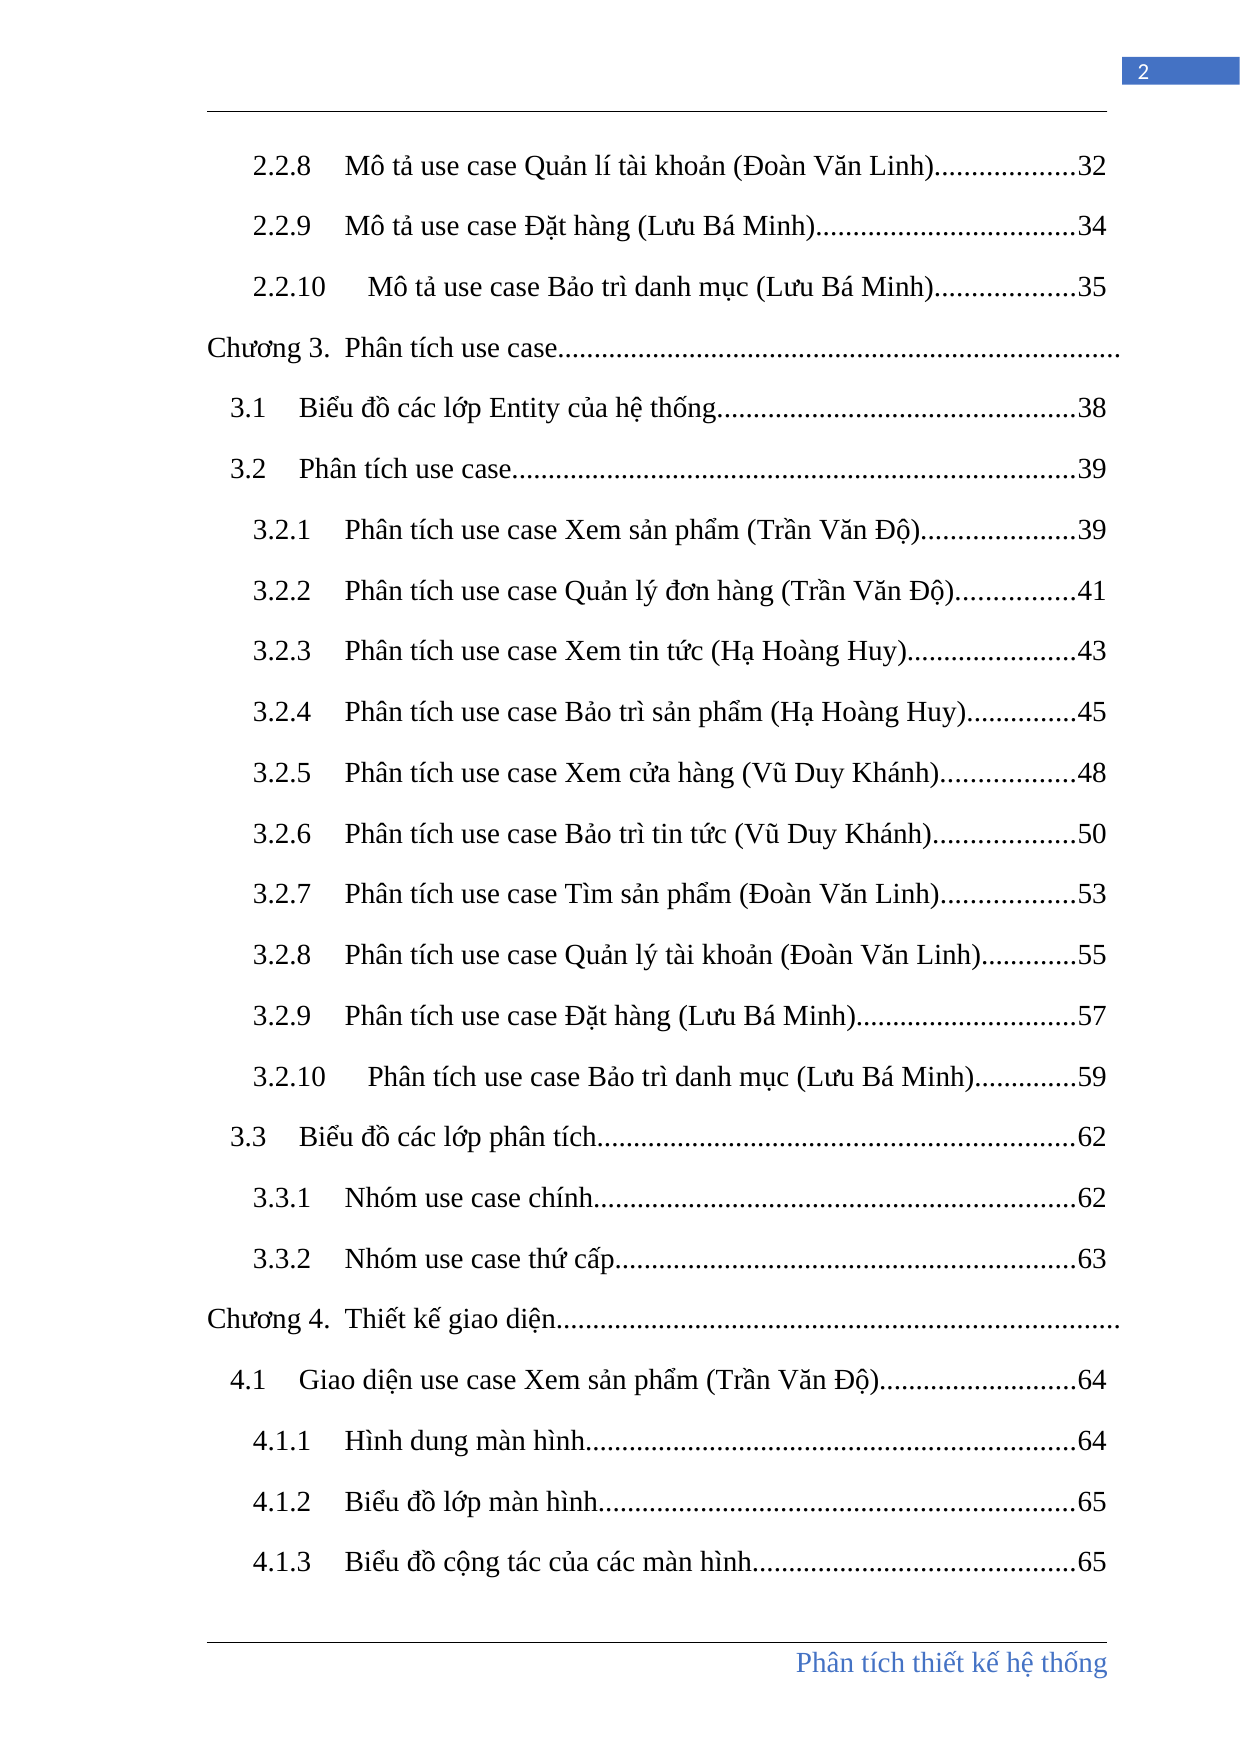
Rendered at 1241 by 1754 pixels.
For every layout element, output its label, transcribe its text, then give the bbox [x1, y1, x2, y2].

text 3.2.6 Phân tích use case Bảo trì tin tức (Vũ Duy Khánh) 50 [253, 816, 1107, 849]
text 4.1 Giao diện use case Xem sản phẩm (Trần Văn Độ) 64 [230, 1362, 1107, 1396]
text 4.1.3 Biểu đồ cộng tác của các màn hình 65 [253, 1544, 1107, 1578]
text 3.2.2 Phân tích use case Quản lý đơn hàng (Trần Văn Độ) 41 [253, 573, 1107, 606]
text 3.2.10 Phân tích use case Bảo trì danh mục (Lưu Bá Minh) 59 [253, 1059, 1107, 1092]
text 3.3 Biểu đồ các lớp phân tích 62 [230, 1119, 1107, 1153]
text 3.2.5 Phân tích use case Xem cửa hàng (Vũ Duy Khánh) 48 [253, 755, 1107, 788]
text 3.1 Biểu đồ các lớp Entity của hệ thống 38 [230, 391, 1107, 424]
text 2.2.9 Mô tả use case Đặt hàng (Lưu Bá Minh). 34 [253, 208, 1107, 242]
text 3.3.2 Nhóm use case thứ cấp 63 [253, 1241, 1107, 1274]
text 3.2 Phân tích use case 39 [230, 451, 1107, 485]
text Chương 3. Phân tích use case 38 [207, 330, 1107, 363]
text 2.2.10 Mô tả use case Bảo trì danh mục (Lưu Bá Minh). 35 [253, 269, 1107, 303]
text 3.3.1 Nhóm use case chính 62 [253, 1180, 1107, 1214]
text 3.2.1 Phân tích use case Xem sản phẩm (Trần Văn Độ) 39 [253, 512, 1107, 546]
text 2.2.8 Mô tả use case Quản lí tài khoản (Đoàn Văn Linh). 32 [253, 148, 1107, 181]
text Chương 4. Thiết kế giao diện 64 [207, 1302, 1107, 1335]
text 3.2.9 Phân tích use case Đặt hàng (Lưu Bá Minh) 57 [253, 998, 1107, 1031]
text 4.1.1 Hình dung màn hình 64 [253, 1423, 1107, 1457]
text 3.2.8 Phân tích use case Quản lý tài khoản (Đoàn Văn Linh) 55 [253, 937, 1107, 971]
text 3.2.3 Phân tích use case Xem tin tức (Hạ Hoàng Huy) 43 [253, 633, 1107, 667]
text 4.1.2 Biểu đồ lớp màn hình 65 [253, 1484, 1107, 1517]
text 3.2.4 Phân tích use case Bảo trì sản phẩm (Hạ Hoàng Huy) 45 [253, 694, 1107, 728]
text 3.2.7 Phân tích use case Tìm sản phẩm (Đoàn Văn Linh) 53 [253, 876, 1107, 910]
